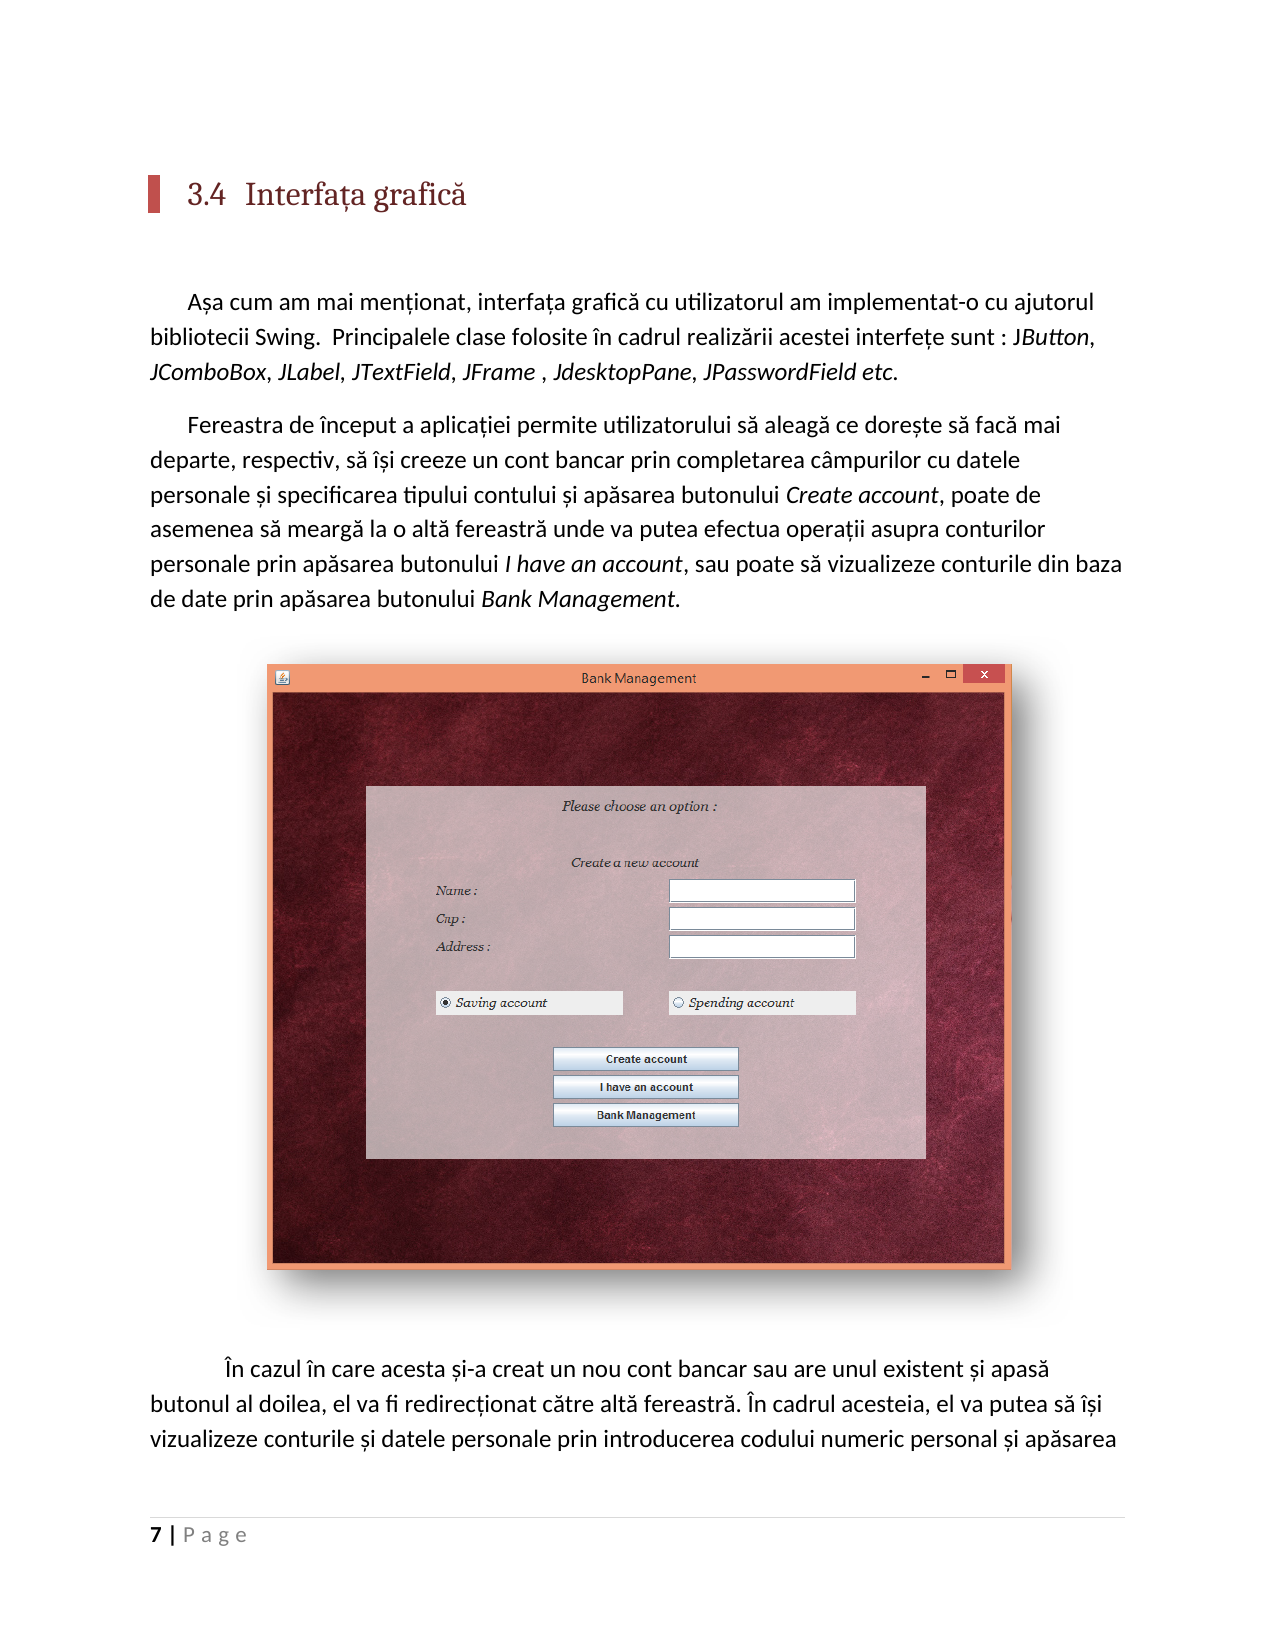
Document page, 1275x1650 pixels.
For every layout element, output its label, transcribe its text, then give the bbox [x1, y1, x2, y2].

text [150, 1353, 1125, 1453]
text Fereastra de început a aplicației permite utilizatorului să aleagă ce dorește să facă mai departe, respectiv, să își creeze un cont bancar prin completarea câmpurilor cu datele personale și specificarea tipului contului și apăsarea butonului Create account, poate de asemenea să meargă la o altă fereastră unde va putea efectua operații asupra conturilor personale prin apăsarea butonului I have an account, sau poate să vizualizeze conturile din baza de date prin apăsarea butonului Bank Management. [150, 409, 1125, 614]
list Interfața grafică [160, 175, 1125, 213]
text Așa cum am mai menționat, interfața grafică cu utilizatorul am implementat-o cu ajutorul bibliotecii Swing. Principalele clase folosite în cadrul realizării acestei interfețe sunt : JButton, JComboBox, JLabel, JTextField, JFrame , JdesktopPane, JPasswordField etc. [150, 286, 1125, 386]
picture [267, 664, 1012, 1270]
